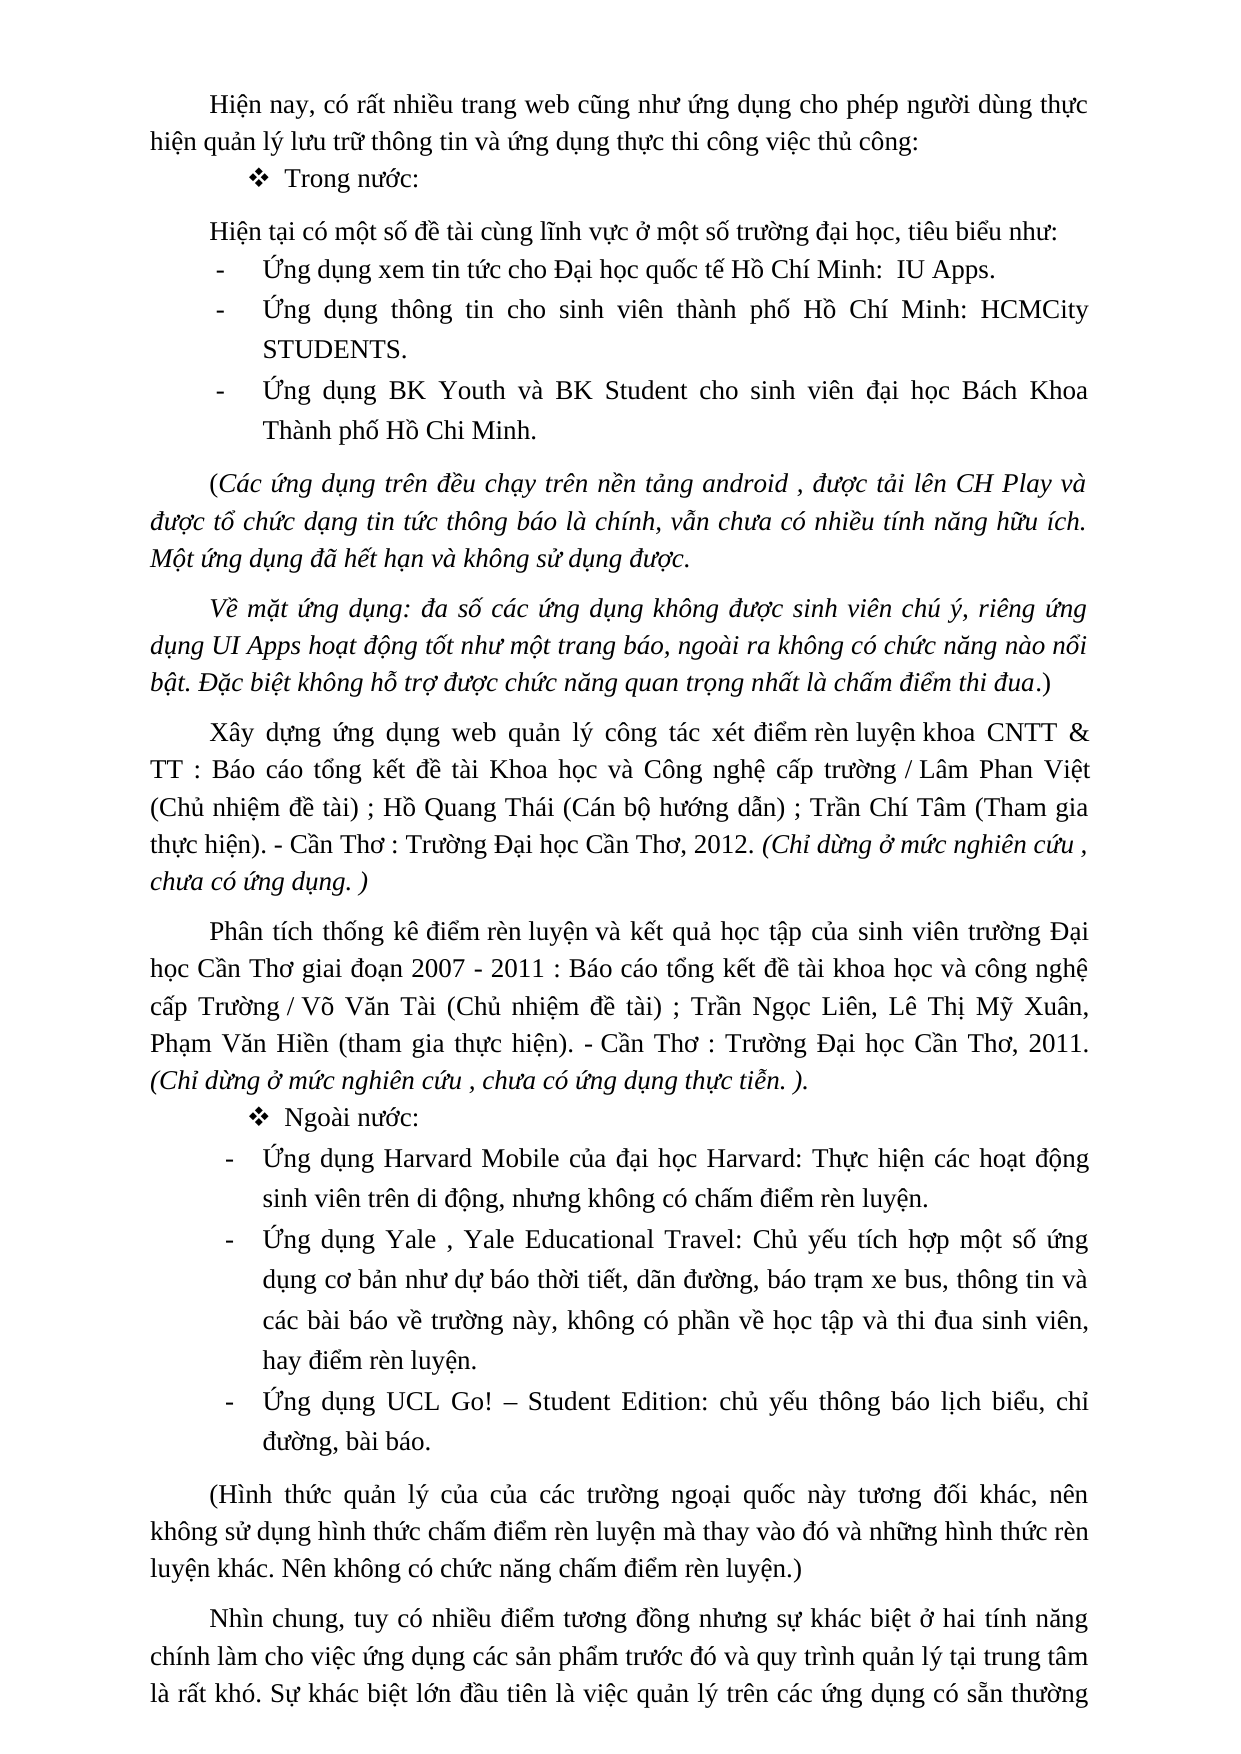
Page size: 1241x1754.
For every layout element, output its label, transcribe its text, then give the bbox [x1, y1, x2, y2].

list Ứng dụng UCL Go! – Student Edition: chủ yếu thông báo lịch biểu, chỉ đường, bài báo. [225, 1384, 1090, 1456]
text (Hình thức quản lý của của các trường ngoại quốc này tương đối khác, nên không sử dụng hình thức chấm điểm rèn luyện mà thay vào đó và những hình thức rèn luyện khác. Nên không có chức năng chấm điểm rèn luyện.) [150, 1478, 1090, 1584]
list Ứng dụng Yale , Yale Educational Travel: Chủ yếu tích hợp một số ứng dụng cơ bản như dự báo thời tiết, dãn đường, báo trạm xe bus, thông tin và các bài báo về trường này, không có phần về học tập và thi đua sinh viên, hay điểm rèn luyện. [225, 1223, 1090, 1375]
text Về mặt ứng dụng: đa số các ứng dụng không được sinh viên chú ý, riêng ứng dụng UI Apps hoạt động tốt như một trang báo, ngoài ra không có chức năng nào nổi bật. Đặc biệt không hỗ trợ được chức năng quan trọng nhất là chấm điểm thi đua.) [150, 592, 1090, 697]
list Ứng dụng Harvard Mobile của đại học Harvard: Thực hiện các hoạt động sinh viên trên di động, nhưng không có chấm điểm rèn luyện. [225, 1142, 1090, 1214]
text Hiện nay, có rất nhiều trang web cũng như ứng dụng cho phép người dùng thực hiện quản lý lưu trữ thông tin và ứng dụng thực thi công việc thủ công: [150, 88, 1090, 156]
list Ứng dụng xem tin tức cho Đại học quốc tế Hồ Chí Minh: IU Apps. [216, 253, 1090, 284]
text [150, 1602, 1090, 1708]
text Hiện tại có một số đề tài cùng lĩnh vực ở một số trường đại học, tiêu biểu như: [150, 215, 1090, 247]
list Trong nước: [247, 162, 1090, 193]
list Ứng dụng thông tin cho sinh viên thành phố Hồ Chí Minh: HCMCity STUDENTS. [216, 293, 1090, 365]
list Ngoài nước: [247, 1101, 1090, 1133]
text Xây dựng ứng dụng web quản lý công tác xét điểm rèn luyện khoa CNTT & TT : Báo cáo tổng kết đề tài Khoa học và Công nghệ cấp trường / Lâm Phan Việt (Chủ nhiệm đề tài) ; Hồ Quang Thái (Cán bộ hướng dẫn) ; Trần Chí Tâm (Tham gia thực hiện). - Cần Thơ : Trường Đại học Cần Thơ, 2012. (Chỉ dừng ở mức nghiên cứu , chưa có ứng dụng. ) [150, 716, 1090, 896]
text Phân tích thống kê điểm rèn luyện và kết quả học tập của sinh viên trường Đại học Cần Thơ giai đoạn 2007 - 2011 : Báo cáo tổng kết đề tài khoa học và công nghệ cấp Trường / Võ Văn Tài (Chủ nhiệm đề tài) ; Trần Ngọc Liên, Lê Thị Mỹ Xuân, Phạm Văn Hiền (tham gia thực hiện). - Cần Thơ : Trường Đại học Cần Thơ, 2011. (Chỉ dừng ở mức nghiên cứu , chưa có ứng dụng thực tiễn. ). [150, 915, 1090, 1095]
list Ứng dụng BK Youth và BK Student cho sinh viên đại học Bách Khoa Thành phố Hồ Chi Minh. [216, 374, 1090, 446]
text (Các ứng dụng trên đều chạy trên nền tảng android , được tải lên CH Play và được tổ chức dạng tin tức thông báo là chính, vẫn chưa có nhiều tính năng hữu ích. Một ứng dụng đã hết hạn và không sử dụng được. [150, 467, 1090, 573]
